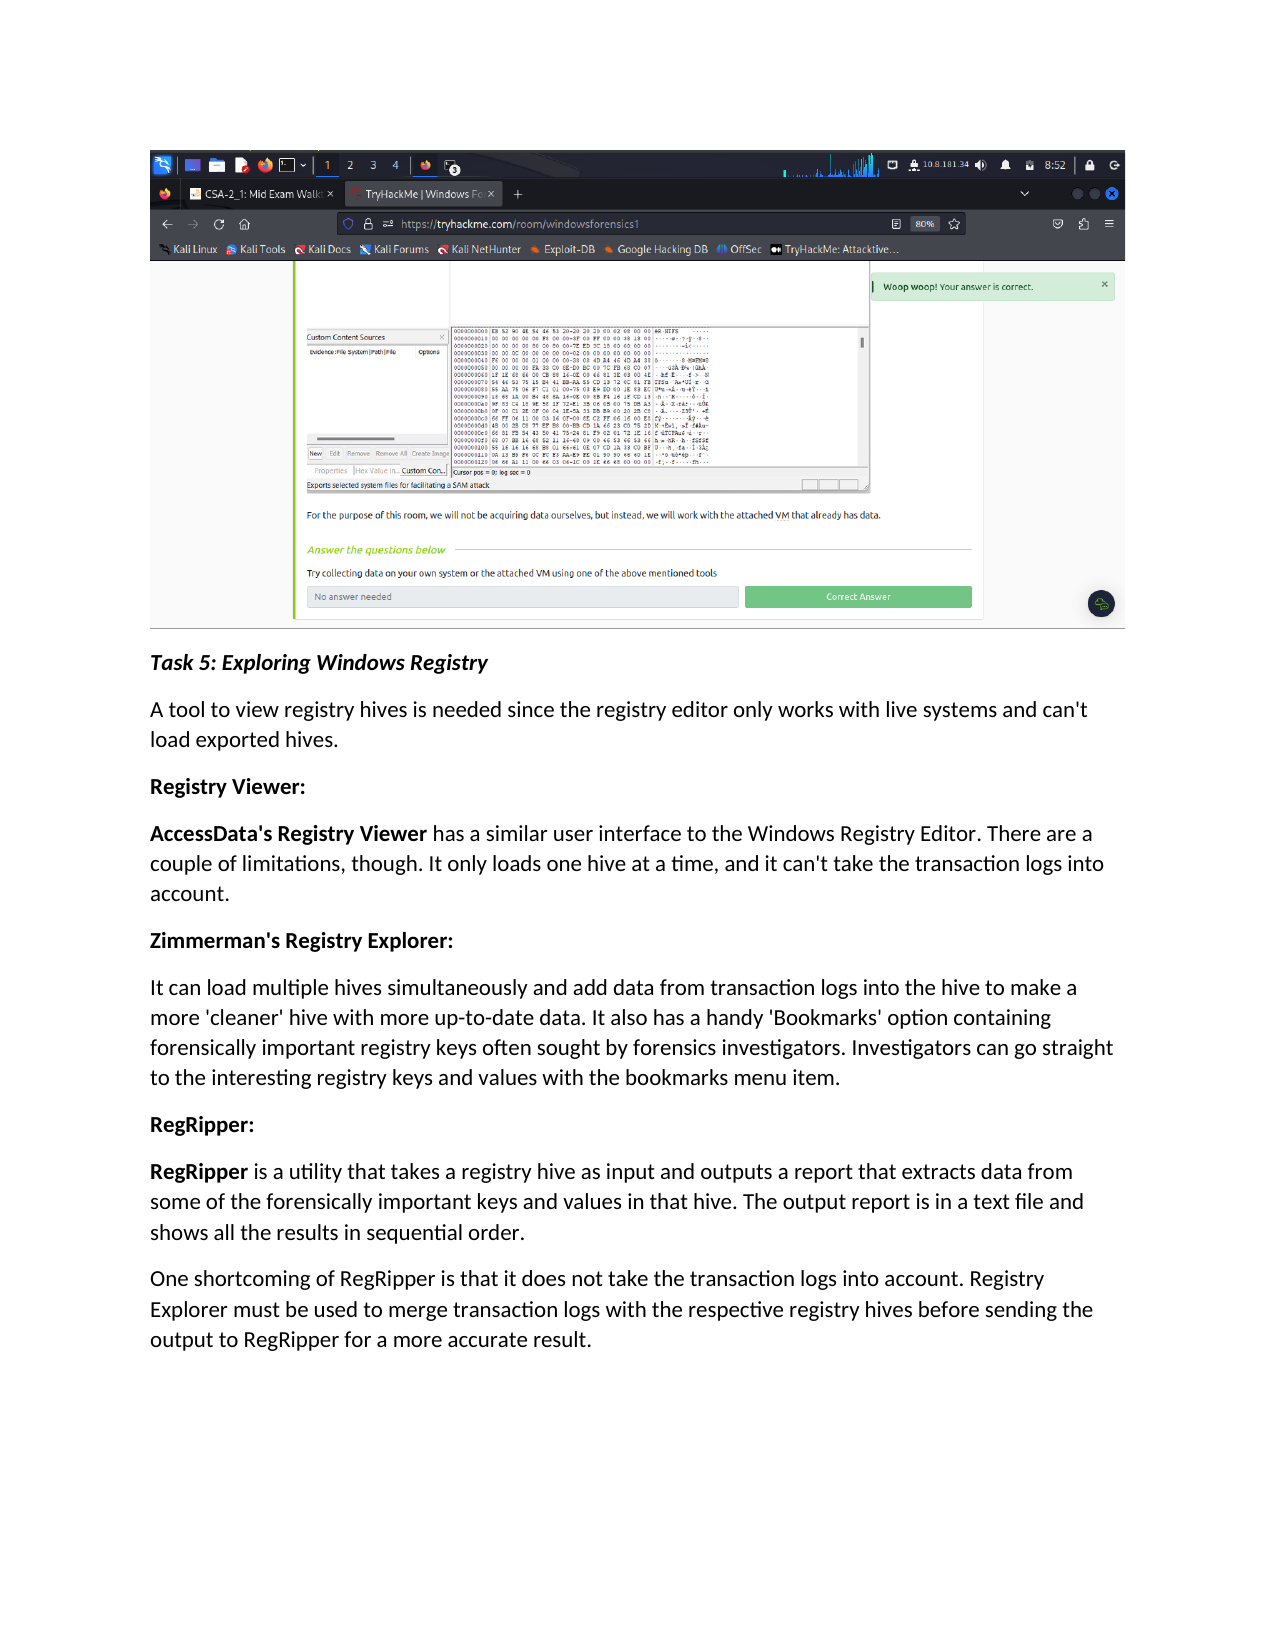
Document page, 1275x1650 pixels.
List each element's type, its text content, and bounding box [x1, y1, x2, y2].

text RegRipper is a utility that takes a registry hive as input and outputs a report that extracts data from some of the forensically important keys and values in that hive. The output report is in a text file and shows all the results in sequential order. [150, 1157, 1125, 1246]
text AccessData's Registry Viewer has a similar user interface to the Windows Registry Editor. There are a couple of limitations, though. It only loads one hive at a time, and it can't take the transaction logs into account. [150, 819, 1125, 907]
text One shortcoming of RegRipper is that it does not take the transaction logs into account. Registry Explorer must be used to merge transaction logs with the respective registry hives before sending the output to RegRipper for a more accurate result. [150, 1264, 1125, 1353]
text Task 5: Exploring Windows Registry [150, 648, 1125, 676]
text RegRipper: [150, 1110, 1125, 1138]
text Zimmerman's Registry Explorer: [150, 926, 1125, 954]
text Registry Viewer: [150, 772, 1125, 800]
text A tool to view registry hives is needed since the registry editor only works with live systems and can't load exported hives. [150, 695, 1125, 753]
picture [150, 150, 1125, 629]
text It can load multiple hives simultaneously and add data from transaction logs into the hive to make a more 'cleaner' hive with more up-to-date data. It also has a handy 'Bookmarks' option containing forensically important registry keys often sought by forensics investigators. Investigators can go straight to the interesting registry keys and values with the bookmarks menu item. [150, 973, 1125, 1091]
